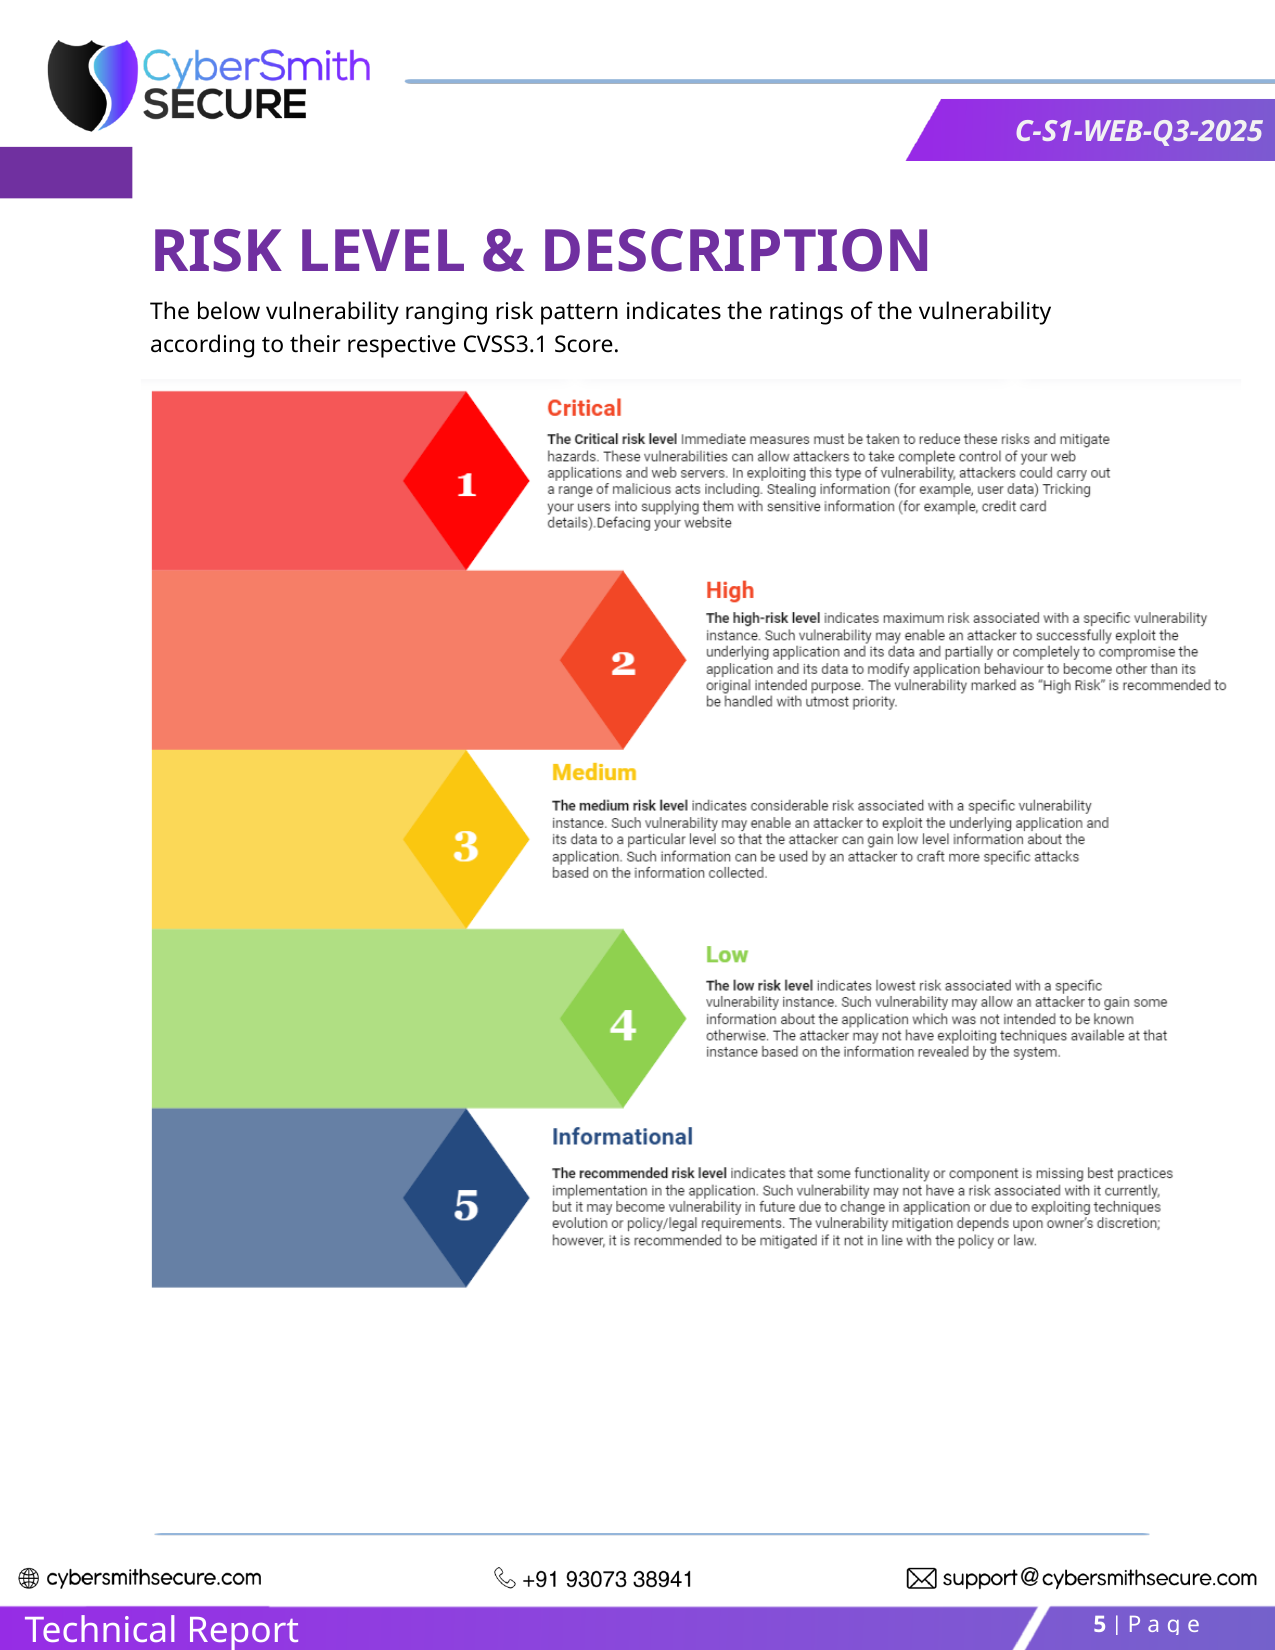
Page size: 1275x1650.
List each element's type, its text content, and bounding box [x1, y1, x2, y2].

picture [0, 1533, 1275, 1650]
picture [47, 40, 1275, 161]
subtitle RISK LEVEL & DESCRIPTION [150, 209, 1125, 288]
picture [234, 1625, 245, 1640]
picture [140, 379, 1242, 1292]
text The below vulnerability ranging risk pattern indicates the ratings of the vulnerability according to their respective CVSS3.1 Score. [150, 294, 1125, 359]
